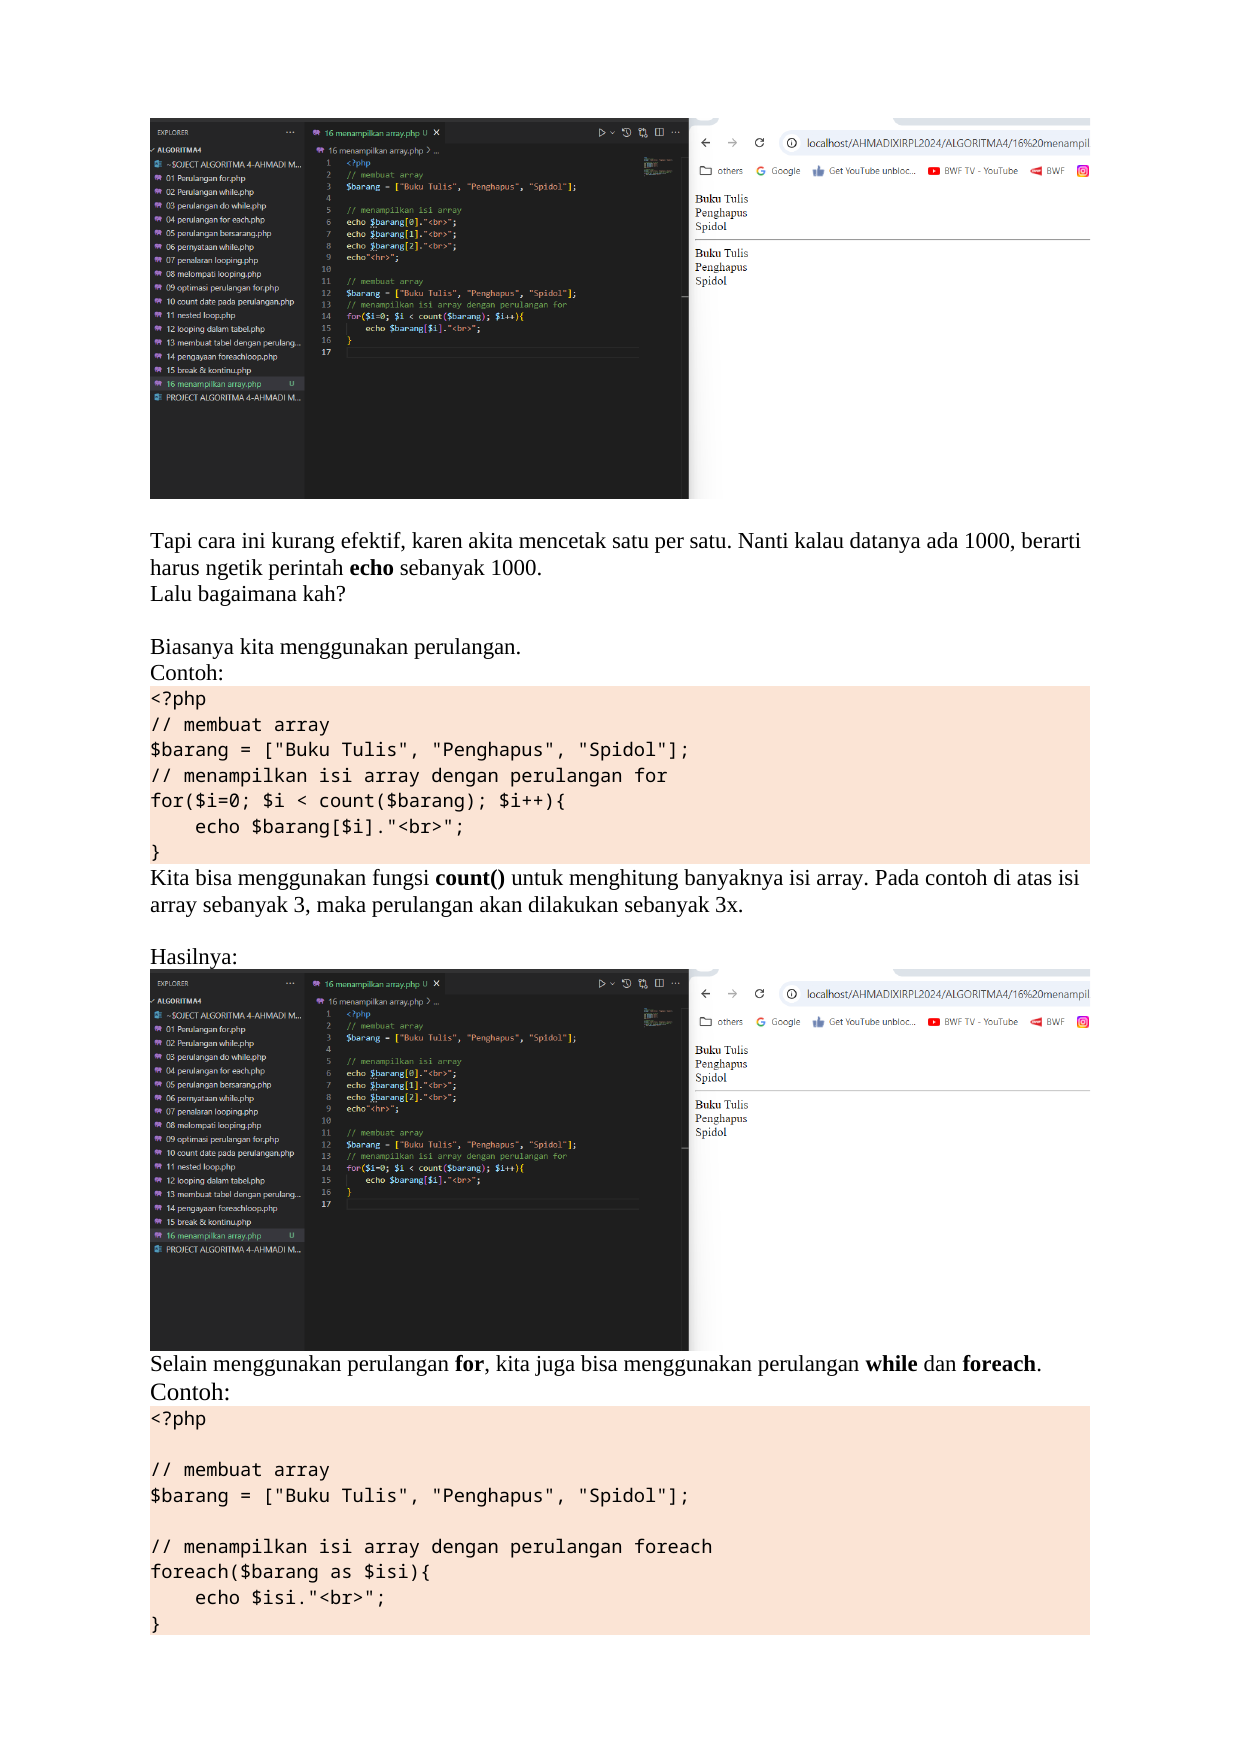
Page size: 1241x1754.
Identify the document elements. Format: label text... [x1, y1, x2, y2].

text } [150, 1610, 1090, 1635]
text Lalu bagaimana kah? [150, 580, 1090, 607]
text $barang = ["Buku Tulis", "Penghapus", "Spidol"]; [150, 1482, 1090, 1508]
text for($i=0; $i < count($barang); $i++){ [150, 788, 1090, 813]
text // menampilkan isi array dengan perulangan foreach [150, 1533, 1090, 1559]
text Contoh: [150, 659, 1090, 686]
text Selain menggunakan perulangan for, kita juga bisa menggunakan perulangan while dan foreach. [150, 1351, 1090, 1377]
text echo $barang[$i]."<br>"; [150, 813, 1090, 839]
text Biasanya kita menggunakan perulangan. [150, 633, 1090, 659]
text Hasilnya: [150, 943, 1090, 969]
text Contoh: [150, 1377, 1090, 1406]
text // membuat array [150, 711, 1090, 737]
text <?php [150, 1406, 1090, 1431]
text Kita bisa menggunakan fungsi count() untuk menghitung banyaknya isi array. Pada contoh di atas isi array sebanyak 3, maka perulangan akan dilakukan sebanyak 3x. [150, 864, 1090, 917]
picture [150, 969, 1091, 1351]
text // menampilkan isi array dengan perulangan for [150, 762, 1090, 788]
text // membuat array [150, 1457, 1090, 1482]
text $barang = ["Buku Tulis", "Penghapus", "Spidol"]; [150, 737, 1090, 762]
text Tapi cara ini kurang efektif, karen akita mencetak satu per satu. Nanti kalau datanya ada 1000, berarti harus ngetik perintah echo sebanyak 1000. [150, 528, 1090, 580]
text } [150, 839, 1090, 864]
picture [150, 118, 1091, 499]
text echo $isi."<br>"; [150, 1584, 1090, 1610]
text <?php [150, 686, 1090, 711]
text foreach($barang as $isi){ [150, 1559, 1090, 1584]
